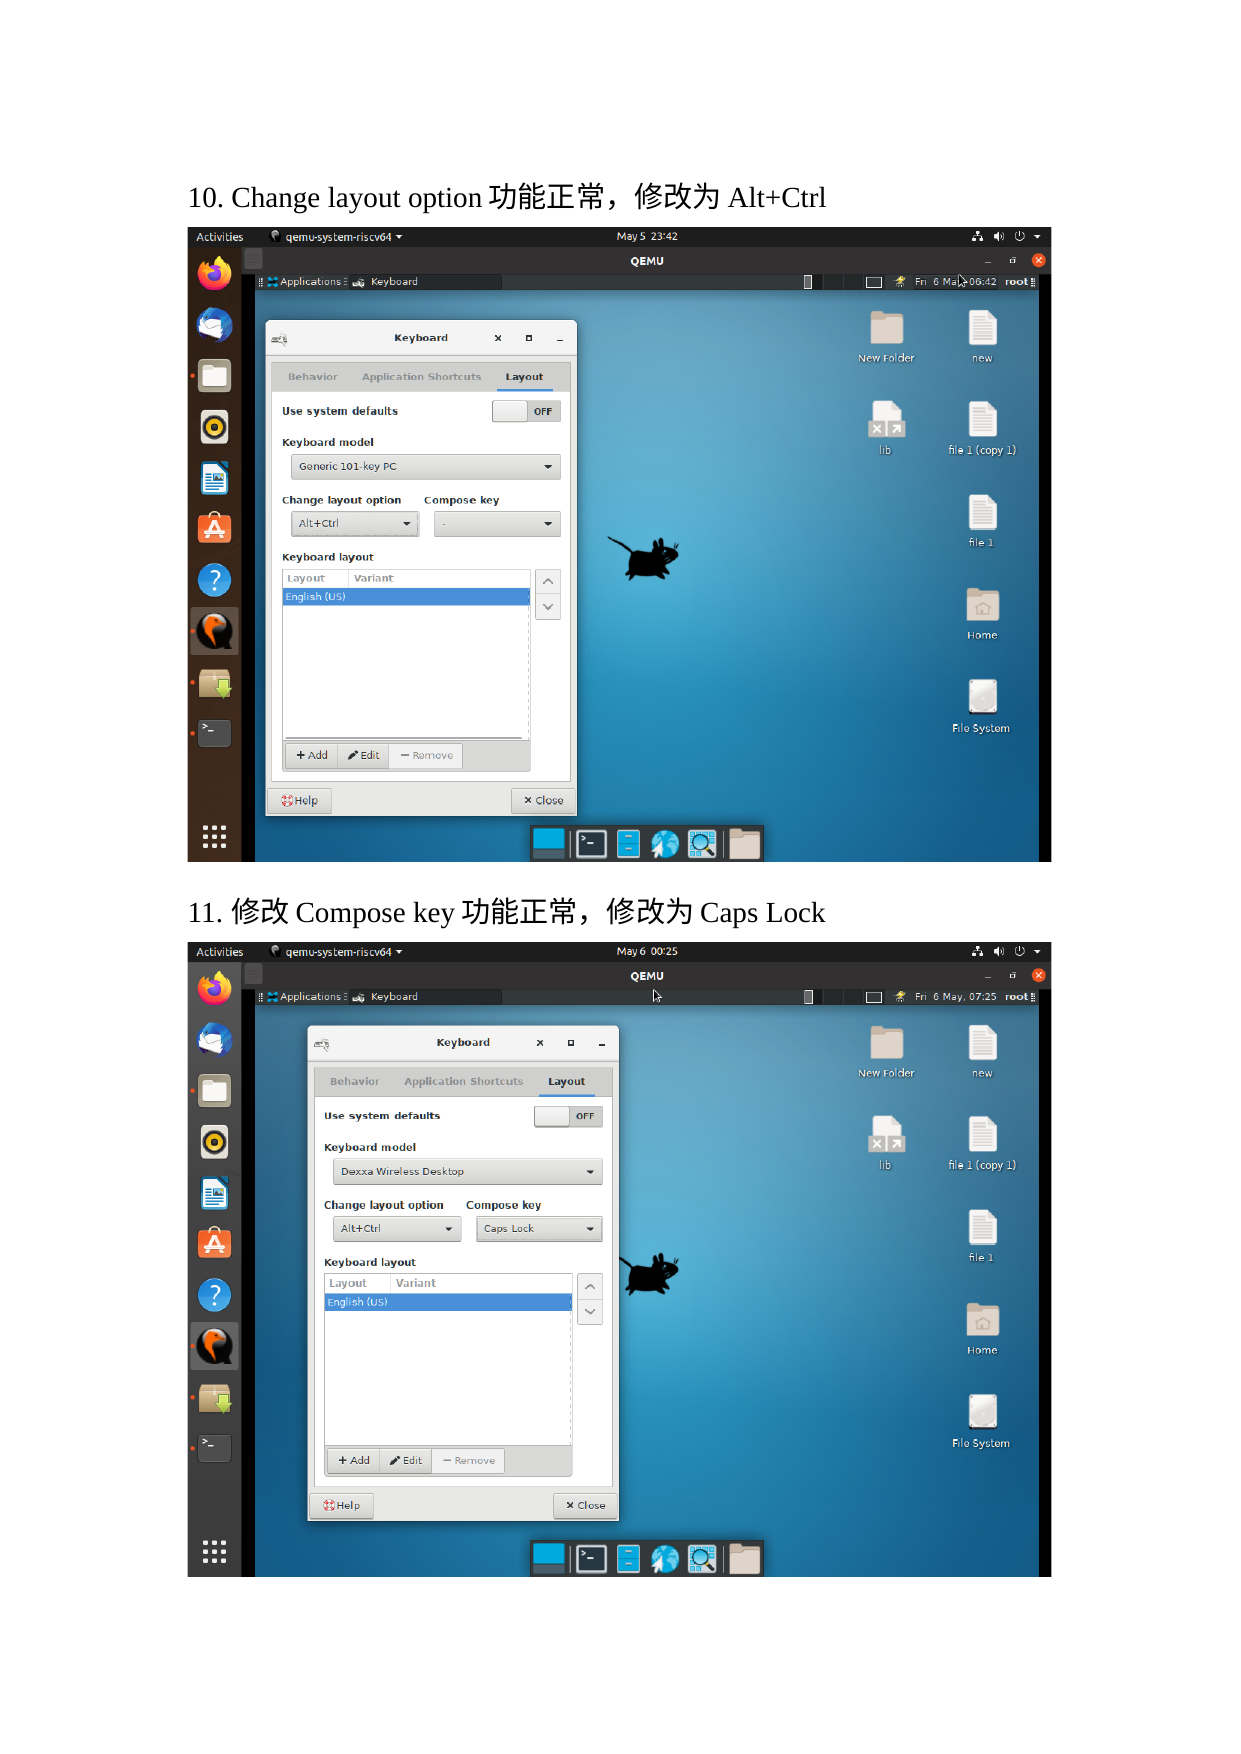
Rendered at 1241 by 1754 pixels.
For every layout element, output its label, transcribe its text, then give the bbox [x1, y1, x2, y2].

picture [187, 227, 1052, 862]
picture [187, 942, 1052, 1577]
list Change layout option功能正常，修改为Alt+Ctrl [187, 162, 1053, 227]
list 修改Compose key功能正常，修改为Caps Lock [187, 877, 1053, 942]
